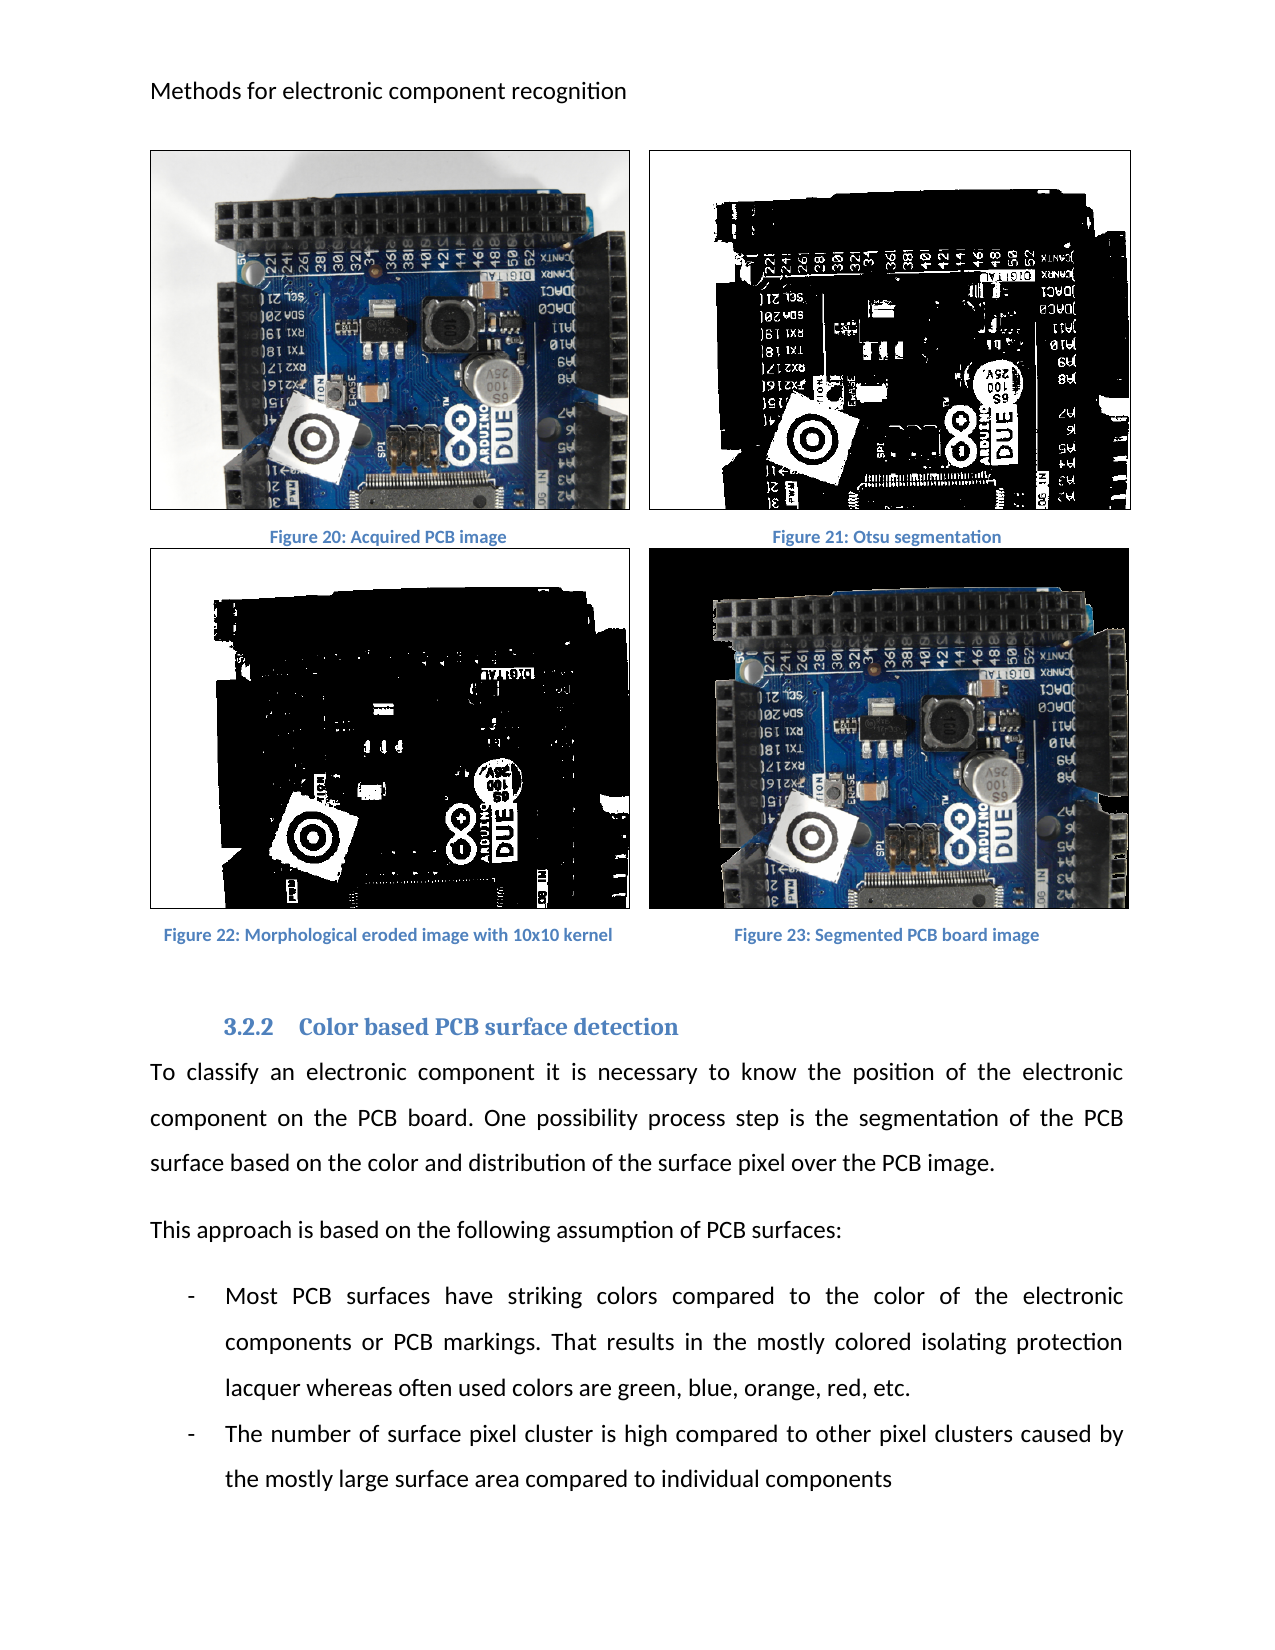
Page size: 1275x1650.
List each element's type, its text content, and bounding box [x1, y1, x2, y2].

picture [151, 151, 629, 509]
picture [151, 549, 629, 908]
picture [650, 549, 1128, 908]
subtitle Color based PCB surface detection [224, 1013, 1125, 1042]
list The number of surface pixel cluster is high compared to other pixel clusters caused by the mostly large surface area compared to individual components [187, 1418, 1125, 1494]
text This approach is based on the following assumption of PCB surfaces: [150, 1214, 1125, 1244]
picture [650, 151, 1130, 509]
list Most PCB surfaces have striking colors compared to the color of the electronic components or PCB markings. That results in the mostly colored isolating protection lacquer whereas often used colors are green, blue, orange, red, etc. [187, 1281, 1125, 1402]
text To classify an electronic component it is necessary to know the position of the electronic component on the PCB board. One possibility process step is the segmentation of the PCB surface based on the color and distribution of the surface pixel over the PCB image. [150, 1056, 1125, 1178]
